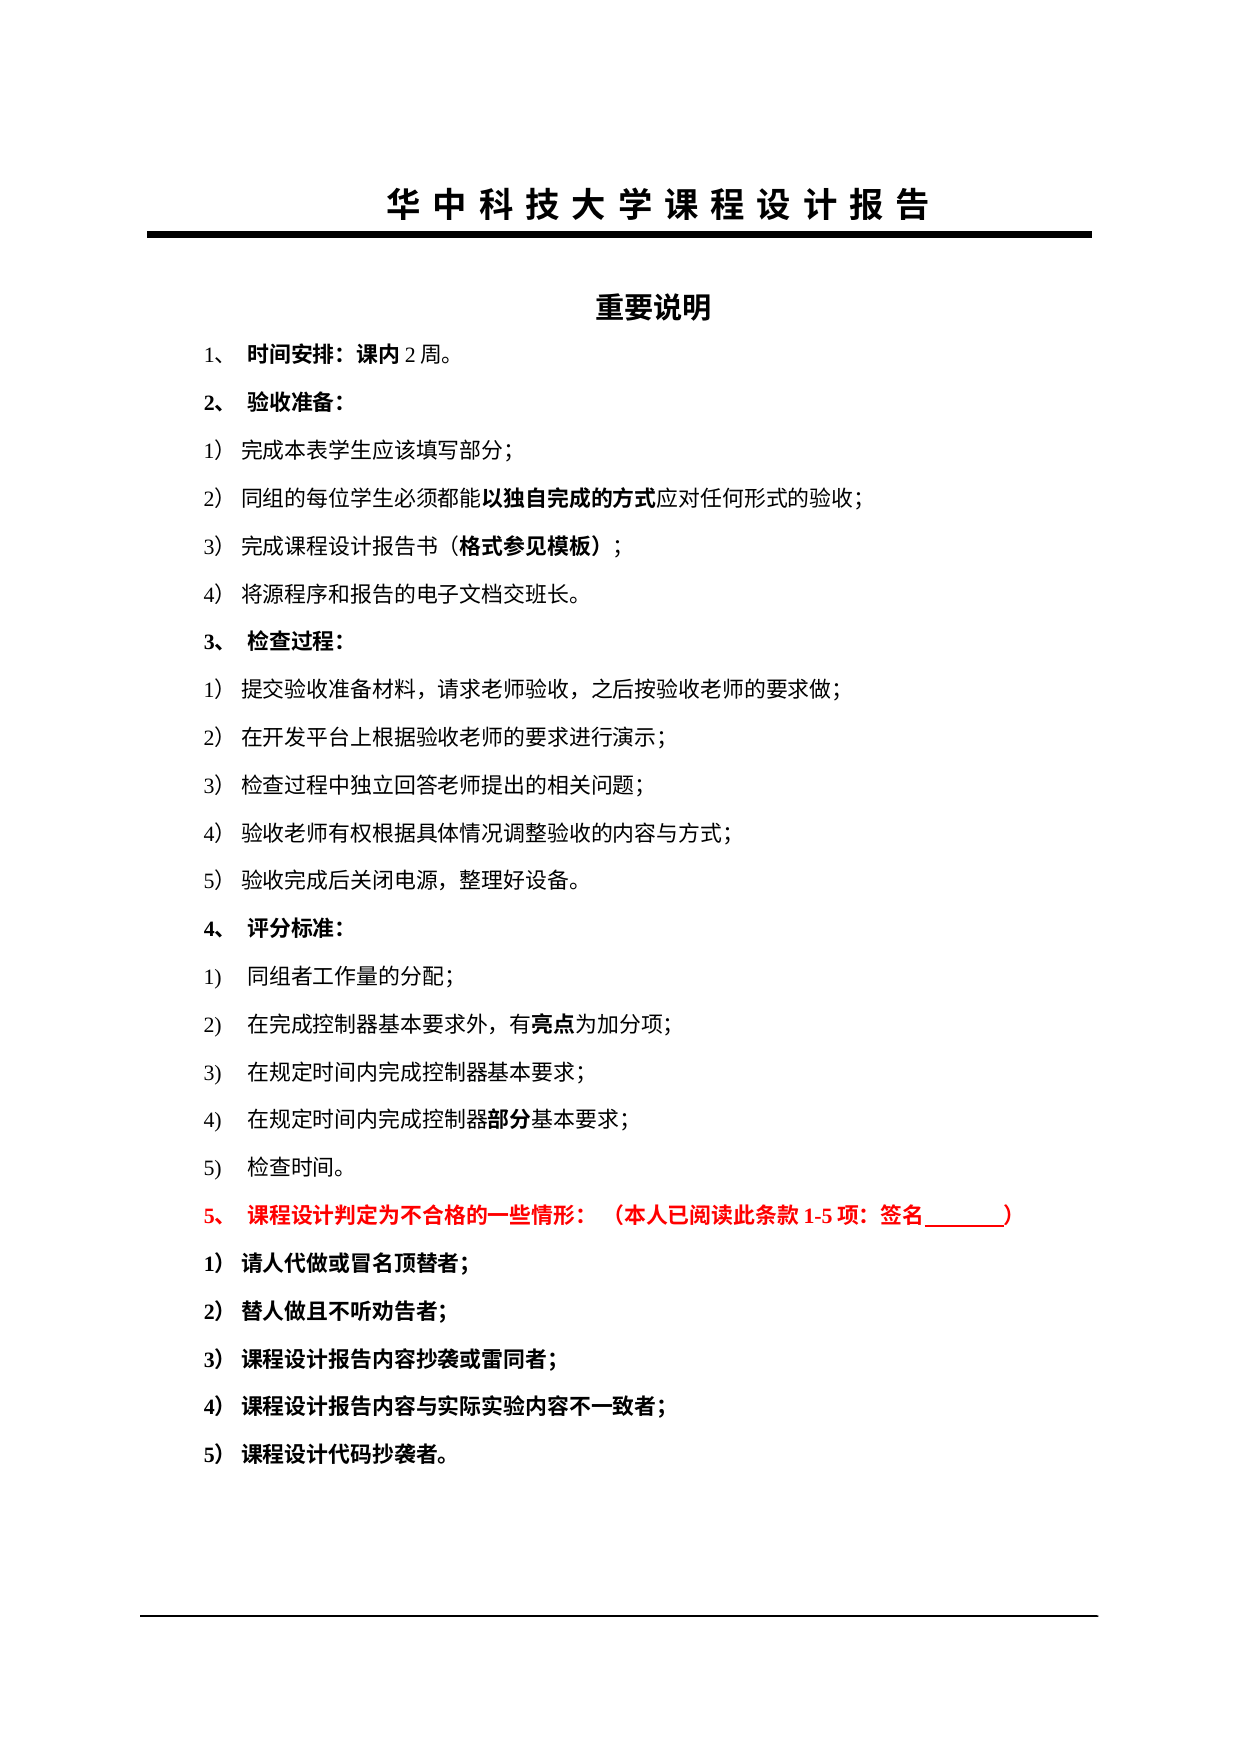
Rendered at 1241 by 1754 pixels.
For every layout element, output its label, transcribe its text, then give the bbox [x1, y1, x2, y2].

list 同组者工作量的分配； [159, 951, 1081, 999]
list 课程设计报告内容抄袭或雷同者； [159, 1333, 1081, 1381]
list 课程设计判定为不合格的一些情形： （本人已阅读此条款1-5项：签名 ） [159, 1190, 1081, 1238]
list 验收老师有权根据具体情况调整验收的内容与方式； [159, 808, 1081, 855]
list 验收准备： [159, 377, 1081, 425]
list 验收完成后关闭电源，整理好设备。 [159, 855, 1081, 903]
list 检查过程： [159, 616, 1081, 664]
list 请人代做或冒名顶替者； [159, 1238, 1081, 1286]
list 替人做且不听劝告者； [159, 1286, 1081, 1333]
list 在规定时间内完成控制器基本要求； [159, 1047, 1081, 1094]
list 时间安排：课内2周。 [159, 329, 1081, 377]
list 检查时间。 [159, 1142, 1081, 1190]
list 课程设计代码抄袭者。 [159, 1429, 1081, 1477]
list 课程设计报告内容与实际实验内容不一致者； [159, 1381, 1081, 1429]
list 检查过程中独立回答老师提出的相关问题； [159, 760, 1081, 808]
list 在开发平台上根据验收老师的要求进行演示； [159, 712, 1081, 760]
list 在完成控制器基本要求外，有亮点为加分项； [159, 999, 1081, 1047]
text 重要说明 [159, 282, 1081, 329]
list 将源程序和报告的电子文档交班长。 [159, 568, 1081, 616]
list 评分标准： [159, 903, 1081, 951]
list 完成本表学生应该填写部分； [159, 425, 1081, 473]
list 在规定时间内完成控制器部分基本要求； [159, 1094, 1081, 1142]
list 同组的每位学生必须都能以独自完成的方式应对任何形式的验收； [159, 473, 1081, 521]
list 提交验收准备材料，请求老师验收，之后按验收老师的要求做； [159, 664, 1081, 712]
list 完成课程设计报告书（格式参见模板）； [159, 521, 1081, 568]
